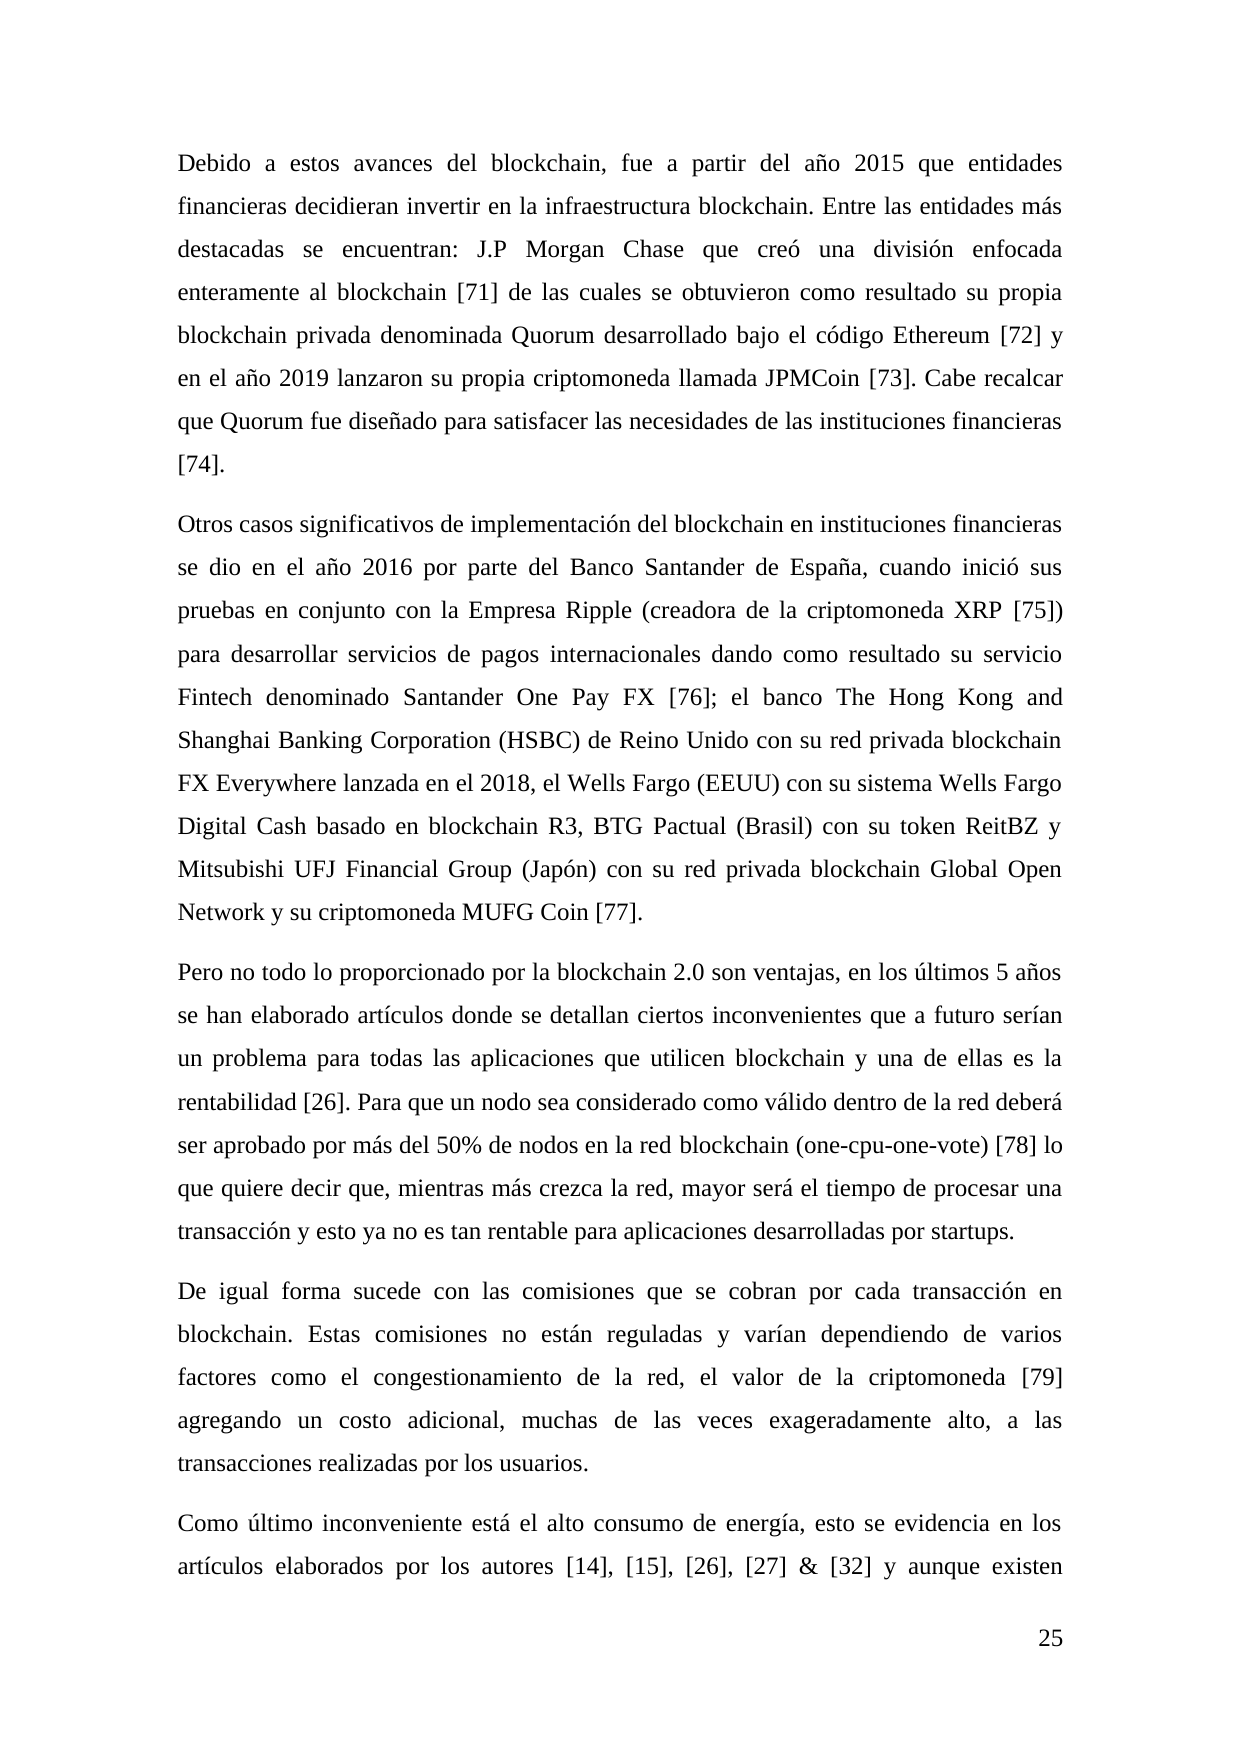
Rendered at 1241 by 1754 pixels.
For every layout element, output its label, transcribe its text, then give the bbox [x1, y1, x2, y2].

text Debido a estos avances del blockchain, fue a partir del año 2015 que entidades financieras decidieran invertir en la infraestructura blockchain. Entre las entidades más destacadas se encuentran: J.P Morgan Chase que creó una división enfocada enteramente al blockchain de las cuales se obtuvieron como resultado su propia blockchain privada denominada Quorum desarrollado bajo el código Ethereum y en el año 2019 lanzaron su propia criptomoneda llamada JPMCoin . Cabe recalcar que Quorum fue diseñado para satisfacer las necesidades de las instituciones financieras . [177, 148, 1063, 478]
text De igual forma sucede con las comisiones que se cobran por cada transacción en blockchain. Estas comisiones no están reguladas y varían dependiendo de varios factores como el congestionamiento de la red, el valor de la criptomoneda agregando un costo adicional, muchas de las veces exageradamente alto, a las transacciones realizadas por los usuarios. [177, 1276, 1063, 1477]
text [177, 1508, 1063, 1580]
text Otros casos significativos de implementación del blockchain en instituciones financieras se dio en el año 2016 por parte del Banco Santander de España, cuando inició sus pruebas en conjunto con la Empresa Ripple (creadora de la criptomoneda XRP ) para desarrollar servicios de pagos internacionales dando como resultado su servicio Fintech denominado Santander One Pay FX ; el banco The Hong Kong and Shanghai Banking Corporation (HSBC) de Reino Unido con su red privada blockchain FX Everywhere lanzada en el 2018, el Wells Fargo (EEUU) con su sistema Wells Fargo Digital Cash basado en blockchain R3, BTG Pactual (Brasil) con su token ReitBZ y Mitsubishi UFJ Financial Group (Japón) con su red privada blockchain Global Open Network y su criptomoneda MUFG Coin . [177, 509, 1063, 926]
text Pero no todo lo proporcionado por la blockchain 2.0 son ventajas, en los últimos 5 años se han elaborado artículos donde se detallan ciertos inconvenientes que a futuro serían un problema para todas las aplicaciones que utilicen blockchain y una de ellas es la rentabilidad . Para que un nodo sea considerado como válido dentro de la red deberá ser aprobado por más del 50% de nodos en la red blockchain (one-cpu-one-vote) lo que quiere decir que, mientras más crezca la red, mayor será el tiempo de procesar una transacción y esto ya no es tan rentable para aplicaciones desarrolladas por startups. [177, 957, 1063, 1245]
